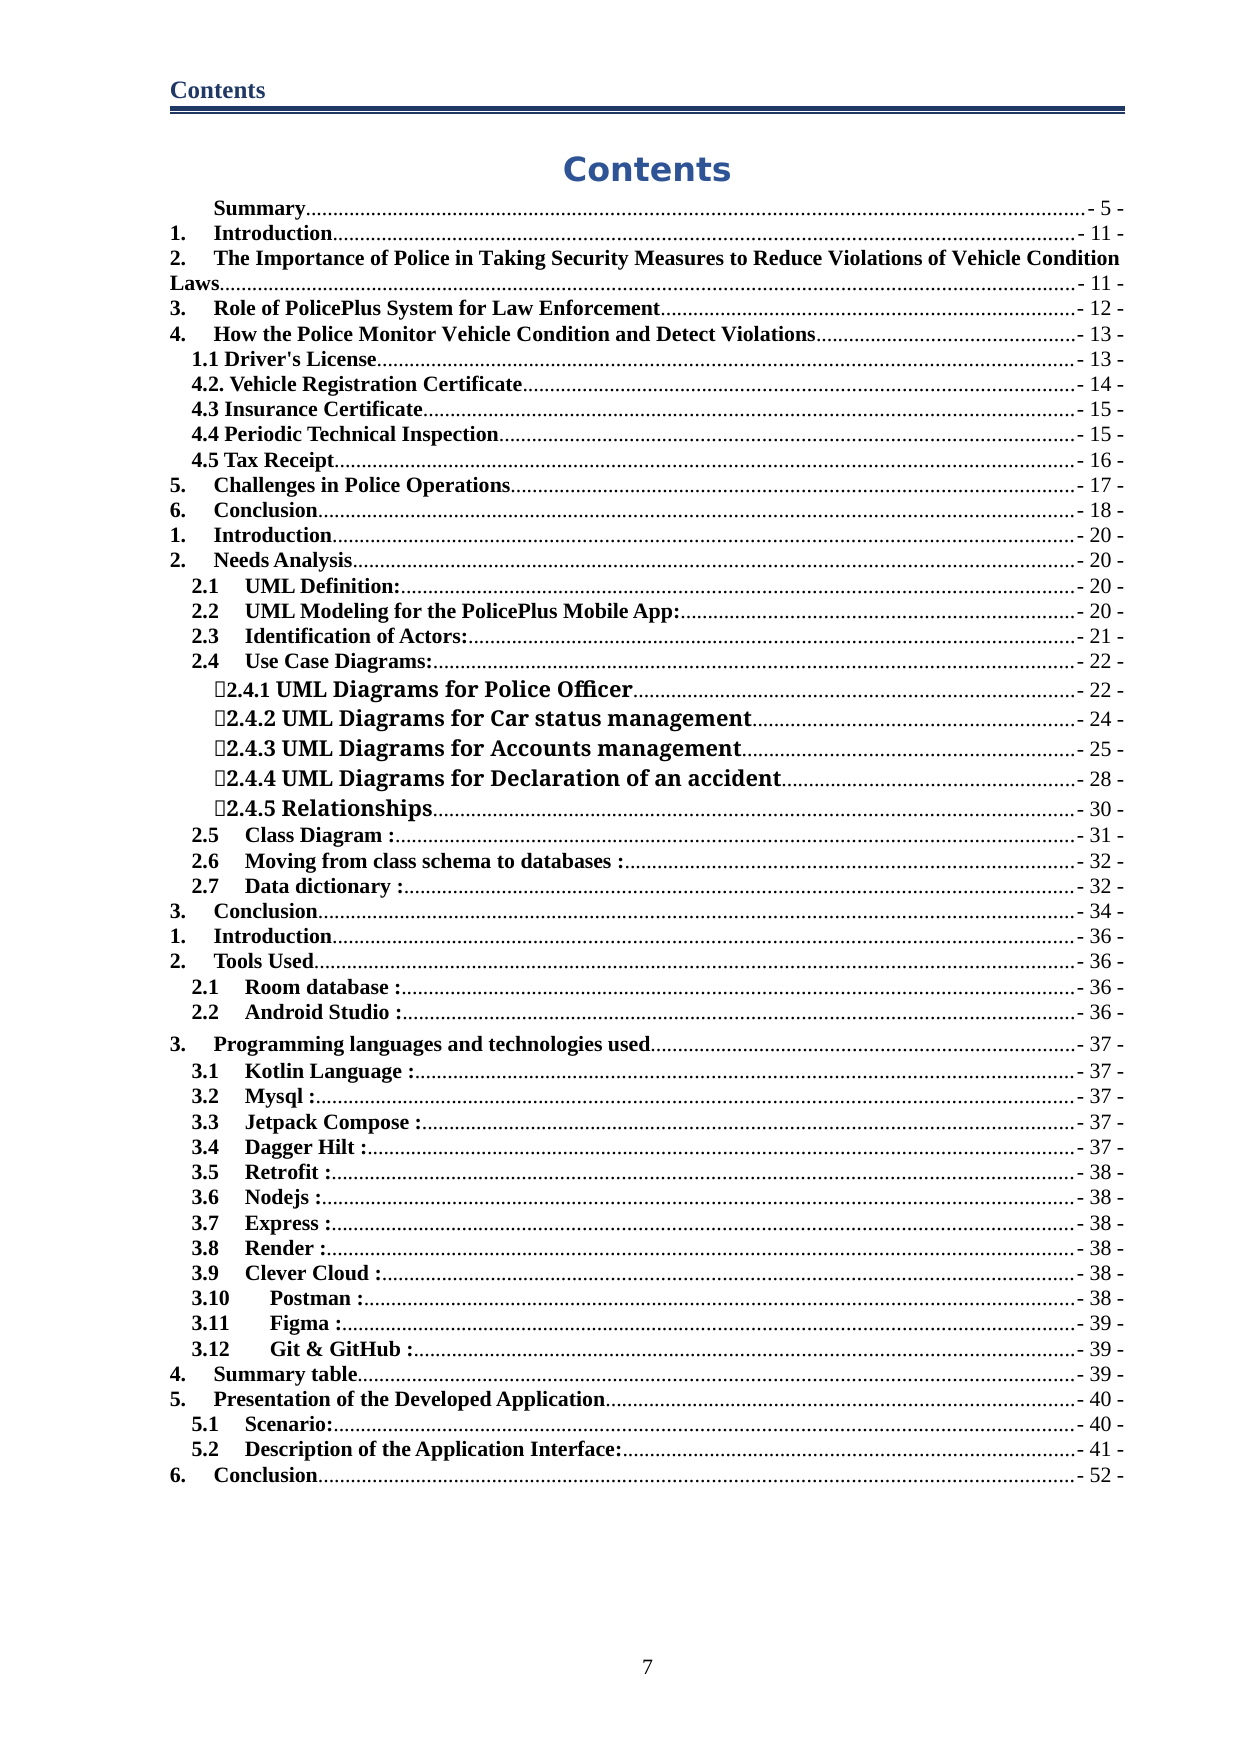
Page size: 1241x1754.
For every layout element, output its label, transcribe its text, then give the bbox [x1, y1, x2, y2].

text 3.1 Kotlin Language : - 37 - [191, 1058, 1125, 1083]
text 2. Needs Analysis - 20 - [169, 547, 1125, 573]
text 5.1 Scenario: - 40 - [191, 1411, 1125, 1436]
text 2.1 UML Definition: - 20 - [191, 573, 1125, 598]
text 4.4 Periodic Technical Inspection - 15 - [191, 421, 1125, 447]
text 4.3 Insurance Certificate - 15 - [191, 396, 1125, 421]
text 1. Introduction - 11 - [169, 220, 1125, 245]
text 5.2 Description of the Application Interface: - 41 - [191, 1436, 1125, 1462]
text 4.2. Vehicle Registration Certificate - 14 - [191, 371, 1125, 396]
text 3.3 Jetpack Compose : - 37 - [191, 1109, 1125, 1134]
text 5. Presentation of the Developed Application - 40 - [169, 1386, 1125, 1411]
text 4. How the Police Monitor Vehicle Condition and Detect Violations - 13 - [169, 321, 1125, 346]
text 📌2.4.2 UML Diagrams for Car status management - 24 - [213, 703, 1125, 733]
text 5. Challenges in Police Operations - 17 - [169, 472, 1125, 497]
text 1.1 Driver's License - 13 - [191, 346, 1125, 371]
text 2.1 Room database : - 36 - [191, 974, 1125, 999]
text 2.2 Android Studio : - 36 - [191, 999, 1125, 1024]
text 2.5 Class Diagram : - 31 - [191, 822, 1125, 848]
text 📌2.4.3 UML Diagrams for Accounts management - 25 - [213, 733, 1125, 763]
text 3.7 Express : - 38 - [191, 1209, 1125, 1235]
text 2. The Importance of Police in Taking Security Measures to Reduce Violations of Vehicle Condition Laws - 11 - [169, 245, 1125, 295]
text 3.8 Render : - 38 - [191, 1235, 1125, 1260]
text 📌2.4.1 UML Diagrams for Police Officer - 22 - [213, 673, 1125, 703]
text 3. Conclusion - 34 - [169, 898, 1125, 923]
text 2.2 UML Modeling for the PolicePlus Mobile App: - 20 - [191, 598, 1125, 623]
text 📌2.4.5 Relationships - 30 - [213, 793, 1125, 822]
text 📌2.4.4 UML Diagrams for Declaration of an accident - 28 - [213, 763, 1125, 793]
text 3. Role of PolicePlus System for Law Enforcement - 12 - [169, 295, 1125, 321]
text 1. Introduction - 20 - [169, 522, 1125, 547]
text 2.3 Identification of Actors: - 21 - [191, 623, 1125, 648]
text 2. Tools Used - 36 - [169, 948, 1125, 974]
text 3.11 Figma : - 39 - [191, 1310, 1125, 1336]
text 3.10 Postman : - 38 - [191, 1285, 1125, 1310]
text Contents [169, 150, 1125, 189]
text 1. Introduction - 36 - [169, 923, 1125, 948]
text 4.5 Tax Receipt - 16 - [191, 447, 1125, 472]
text 3.2 Mysql : - 37 - [191, 1083, 1125, 1109]
text 3.5 Retrofit : - 38 - [191, 1159, 1125, 1184]
text Summary - 5 - [213, 194, 1125, 220]
text 3.6 Nodejs : - 38 - [191, 1184, 1125, 1209]
text 2.4 Use Case Diagrams: - 22 - [191, 648, 1125, 673]
text 6. Conclusion - 52 - [169, 1462, 1125, 1487]
text 3.9 Clever Cloud : - 38 - [191, 1260, 1125, 1285]
text 6. Conclusion - 18 - [169, 497, 1125, 522]
text 3.4 Dagger Hilt : - 37 - [191, 1134, 1125, 1159]
text 4. Summary table - 39 - [169, 1361, 1125, 1386]
text 2.7 Data dictionary : - 32 - [191, 873, 1125, 898]
text 2.6 Moving from class schema to databases : - 32 - [191, 848, 1125, 873]
text 3.12 Git & GitHub : - 39 - [191, 1336, 1125, 1361]
text 3. Programming languages ​​and technologies used - 37 - [169, 1024, 1125, 1058]
